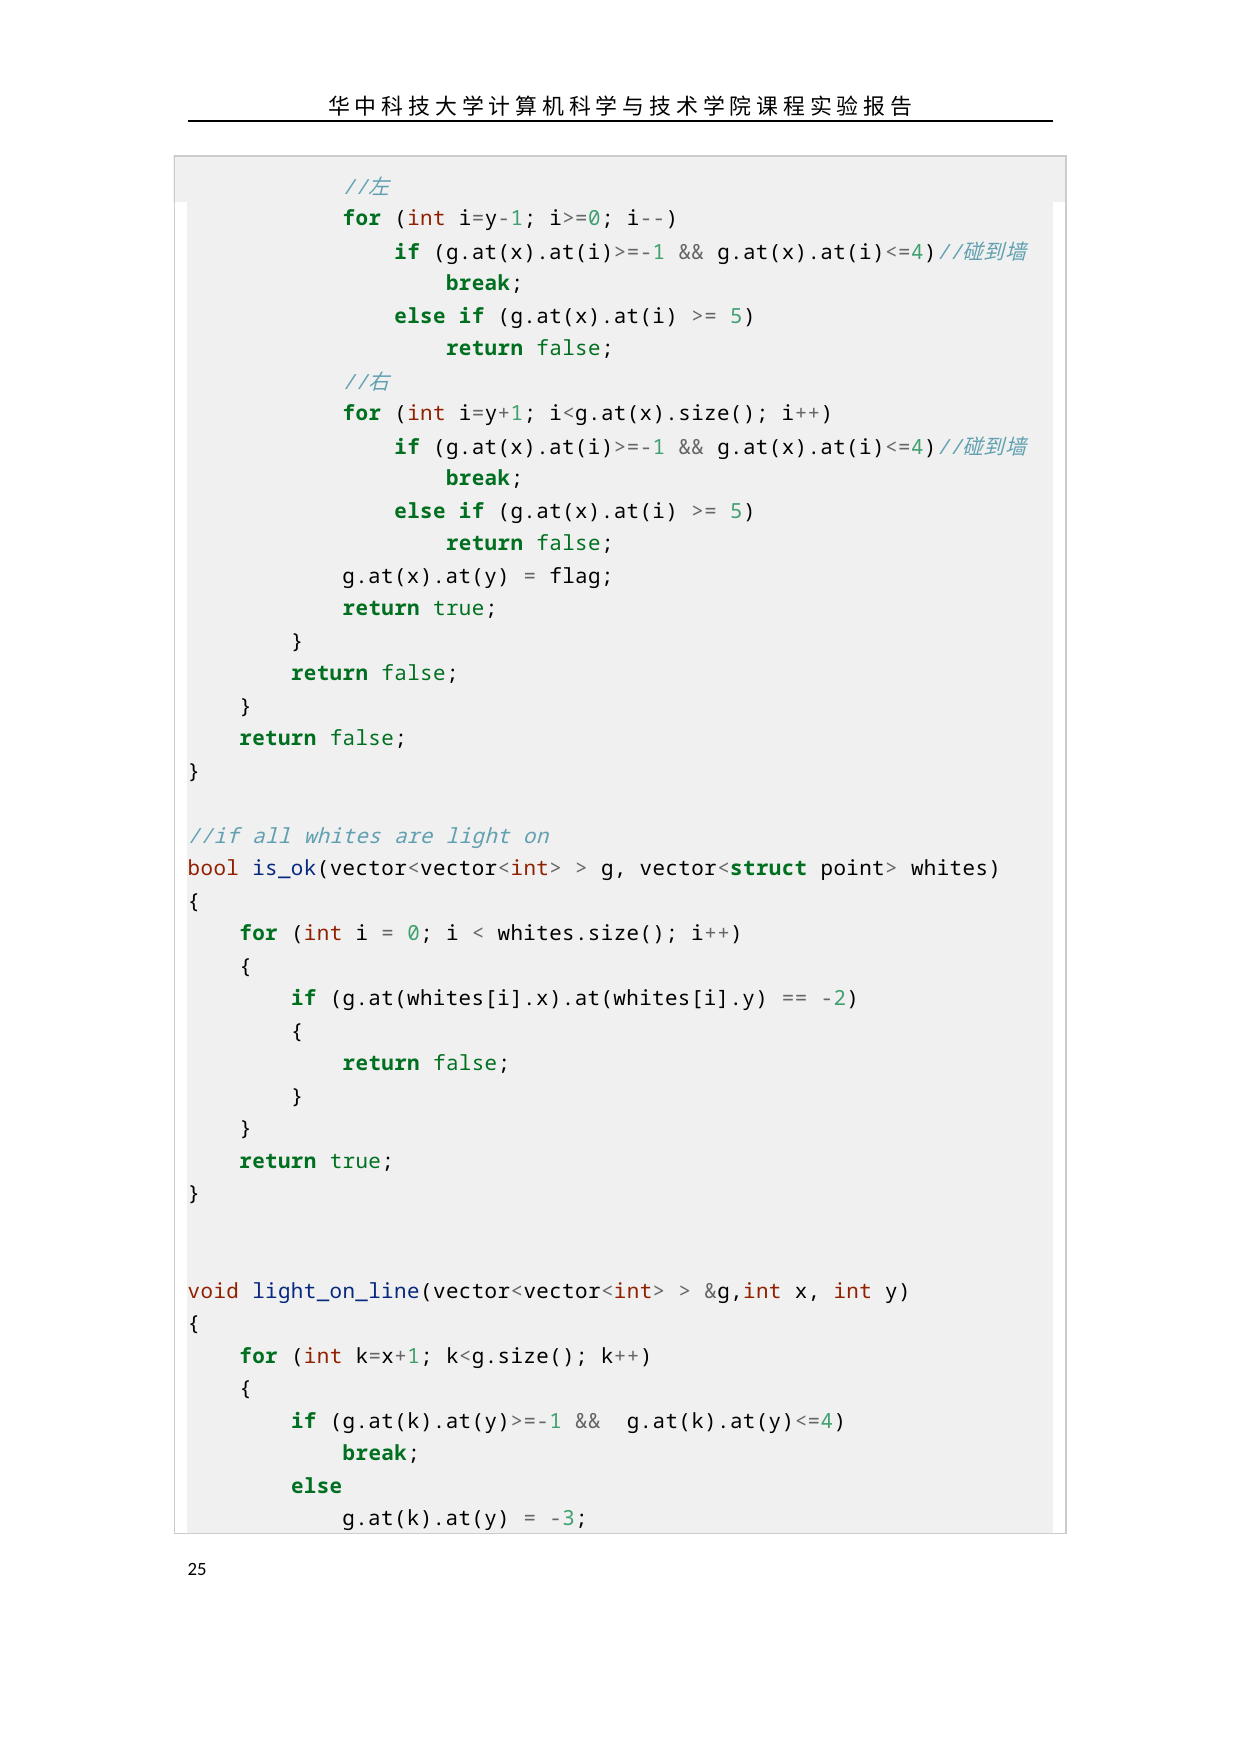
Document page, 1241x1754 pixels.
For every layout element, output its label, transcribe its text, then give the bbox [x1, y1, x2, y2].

text { [187, 1372, 1053, 1404]
text } [187, 1177, 1053, 1209]
text break; [187, 267, 1053, 299]
text //if all whites are light on [187, 819, 1053, 852]
text if (g.at(x).at(i)>=-1 && g.at(x).at(i)<=4)//碰到墙 [187, 429, 1053, 462]
text return false; [187, 527, 1053, 559]
text else if (g.at(x).at(i) >= 5) [187, 494, 1053, 527]
text g.at(k).at(y) = -3; [187, 1502, 1053, 1533]
text else if (g.at(x).at(i) >= 5) [187, 299, 1053, 332]
text } [187, 624, 1053, 657]
text } [187, 754, 1053, 787]
text else [187, 1469, 1053, 1502]
text return false; [187, 657, 1053, 689]
text } [187, 689, 1053, 722]
text //右 [187, 364, 1053, 397]
text { [187, 1307, 1053, 1339]
text return false; [187, 722, 1053, 754]
text return true; [187, 1144, 1053, 1177]
text //左 [175, 157, 1065, 202]
text } [187, 1079, 1053, 1112]
text return true; [187, 592, 1053, 624]
text return false; [187, 1047, 1053, 1079]
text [187, 1404, 1053, 1437]
text if (g.at(x).at(i)>=-1 && g.at(x).at(i)<=4)//碰到墙 [187, 234, 1053, 267]
text break; [187, 462, 1053, 494]
text { [187, 884, 1053, 917]
text return false; [187, 332, 1053, 364]
text g.at(x).at(y) = flag; [187, 559, 1053, 592]
text } [187, 1112, 1053, 1144]
text for (int i = 0; i < whites.size(); i++) [187, 917, 1053, 949]
text bool is_ok(vector<vector<int> > g, vector<struct point> whites) [187, 852, 1053, 884]
text for (int i=y-1; i>=0; i--) [187, 202, 1053, 234]
text for (int k=x+1; k<g.size(); k++) [187, 1339, 1053, 1372]
text break; [187, 1437, 1053, 1469]
text { [187, 1014, 1053, 1047]
text void light_on_line(vector<vector<int> > &g,int x, int y) [187, 1274, 1053, 1307]
text if (g.at(whites[i].x).at(whites[i].y) == -2) [187, 982, 1053, 1014]
text { [187, 949, 1053, 982]
text for (int i=y+1; i<g.at(x).size(); i++) [187, 397, 1053, 429]
